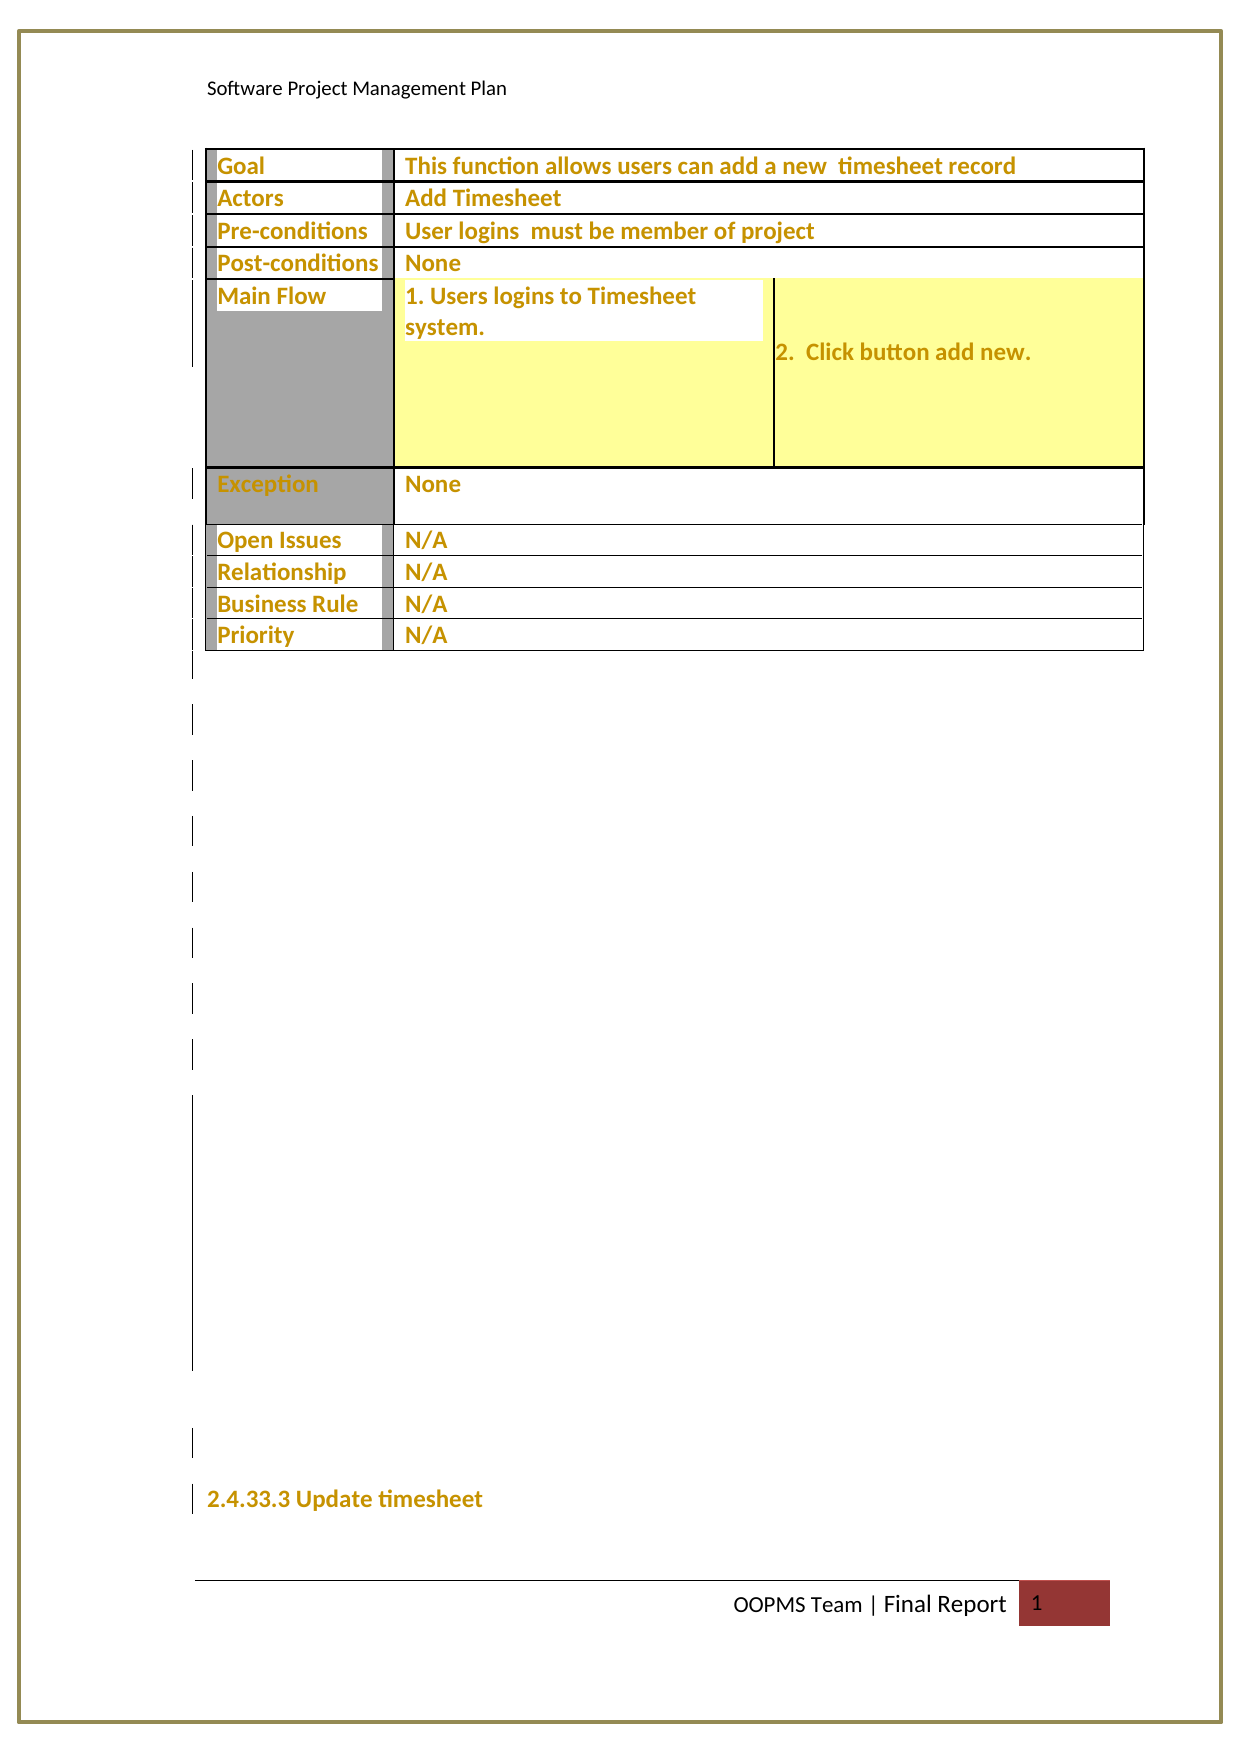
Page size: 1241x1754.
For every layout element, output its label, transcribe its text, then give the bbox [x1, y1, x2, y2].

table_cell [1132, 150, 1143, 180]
subtitle 2.4.33.3 Update timesheet [207, 1484, 1122, 1514]
table_cell Exception [207, 469, 393, 524]
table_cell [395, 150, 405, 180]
table_cell Main Flow [207, 280, 393, 466]
table_cell None [395, 469, 1143, 524]
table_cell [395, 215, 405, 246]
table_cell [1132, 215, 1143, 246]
table_cell 2. Click button add new. [775, 278, 1143, 466]
table_cell 1. Users logins to Timesheet system. [395, 278, 773, 466]
